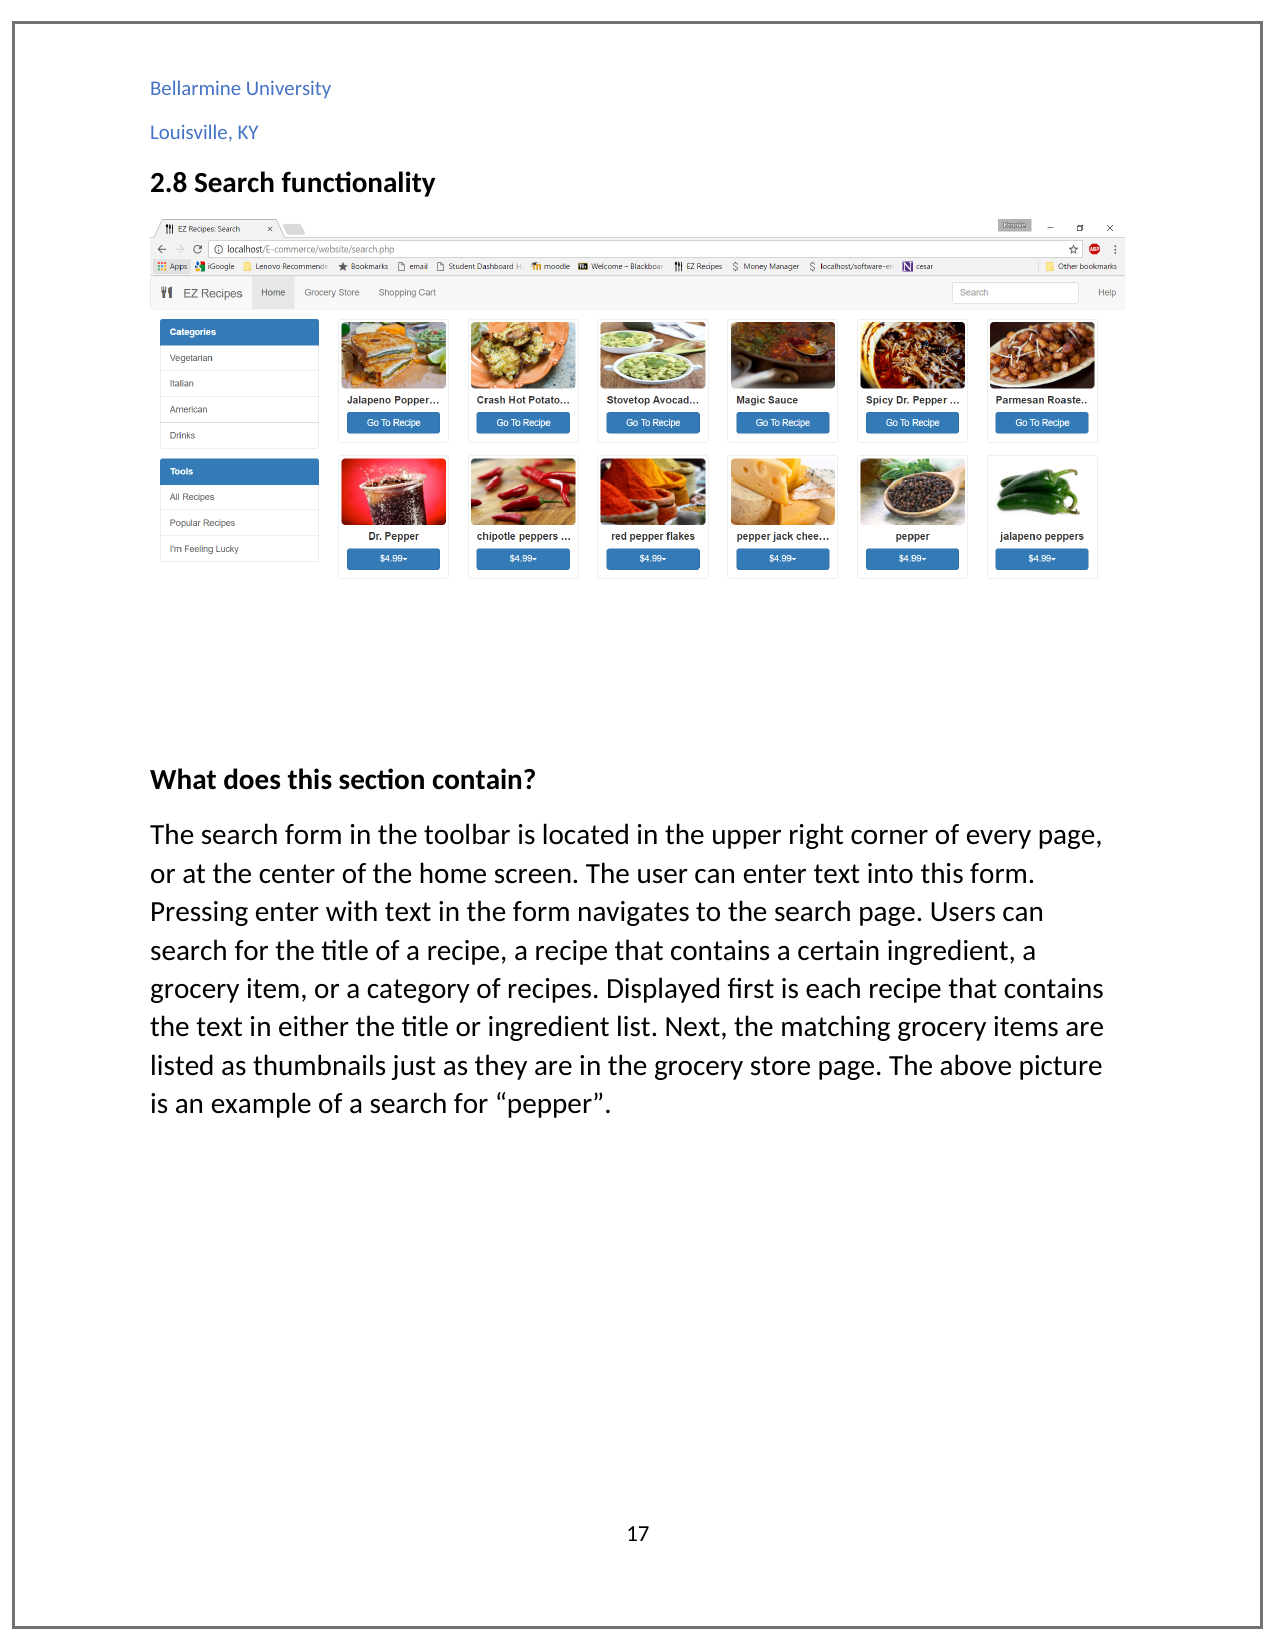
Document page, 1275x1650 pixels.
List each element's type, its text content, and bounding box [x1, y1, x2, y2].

text The search form in the toolbar is located in the upper right corner of every page, or at the center of the home screen. The user can enter text into this form. Pressing enter with text in the form navigates to the search page. Users can search for the title of a recipe, a recipe that contains a certain ingredient, a grocery item, or a category of recipes. Displayed first is each recipe that contains the text in either the title or ingredient list. Next, the matching grocery items are listed as thumbnails just as they are in the grocery store page. The above picture is an example of a search for “pepper”. [150, 816, 1125, 1121]
text What does this section contain? [150, 761, 1125, 797]
picture [150, 219, 1125, 743]
text 2.8 Search functionality [150, 164, 1125, 200]
